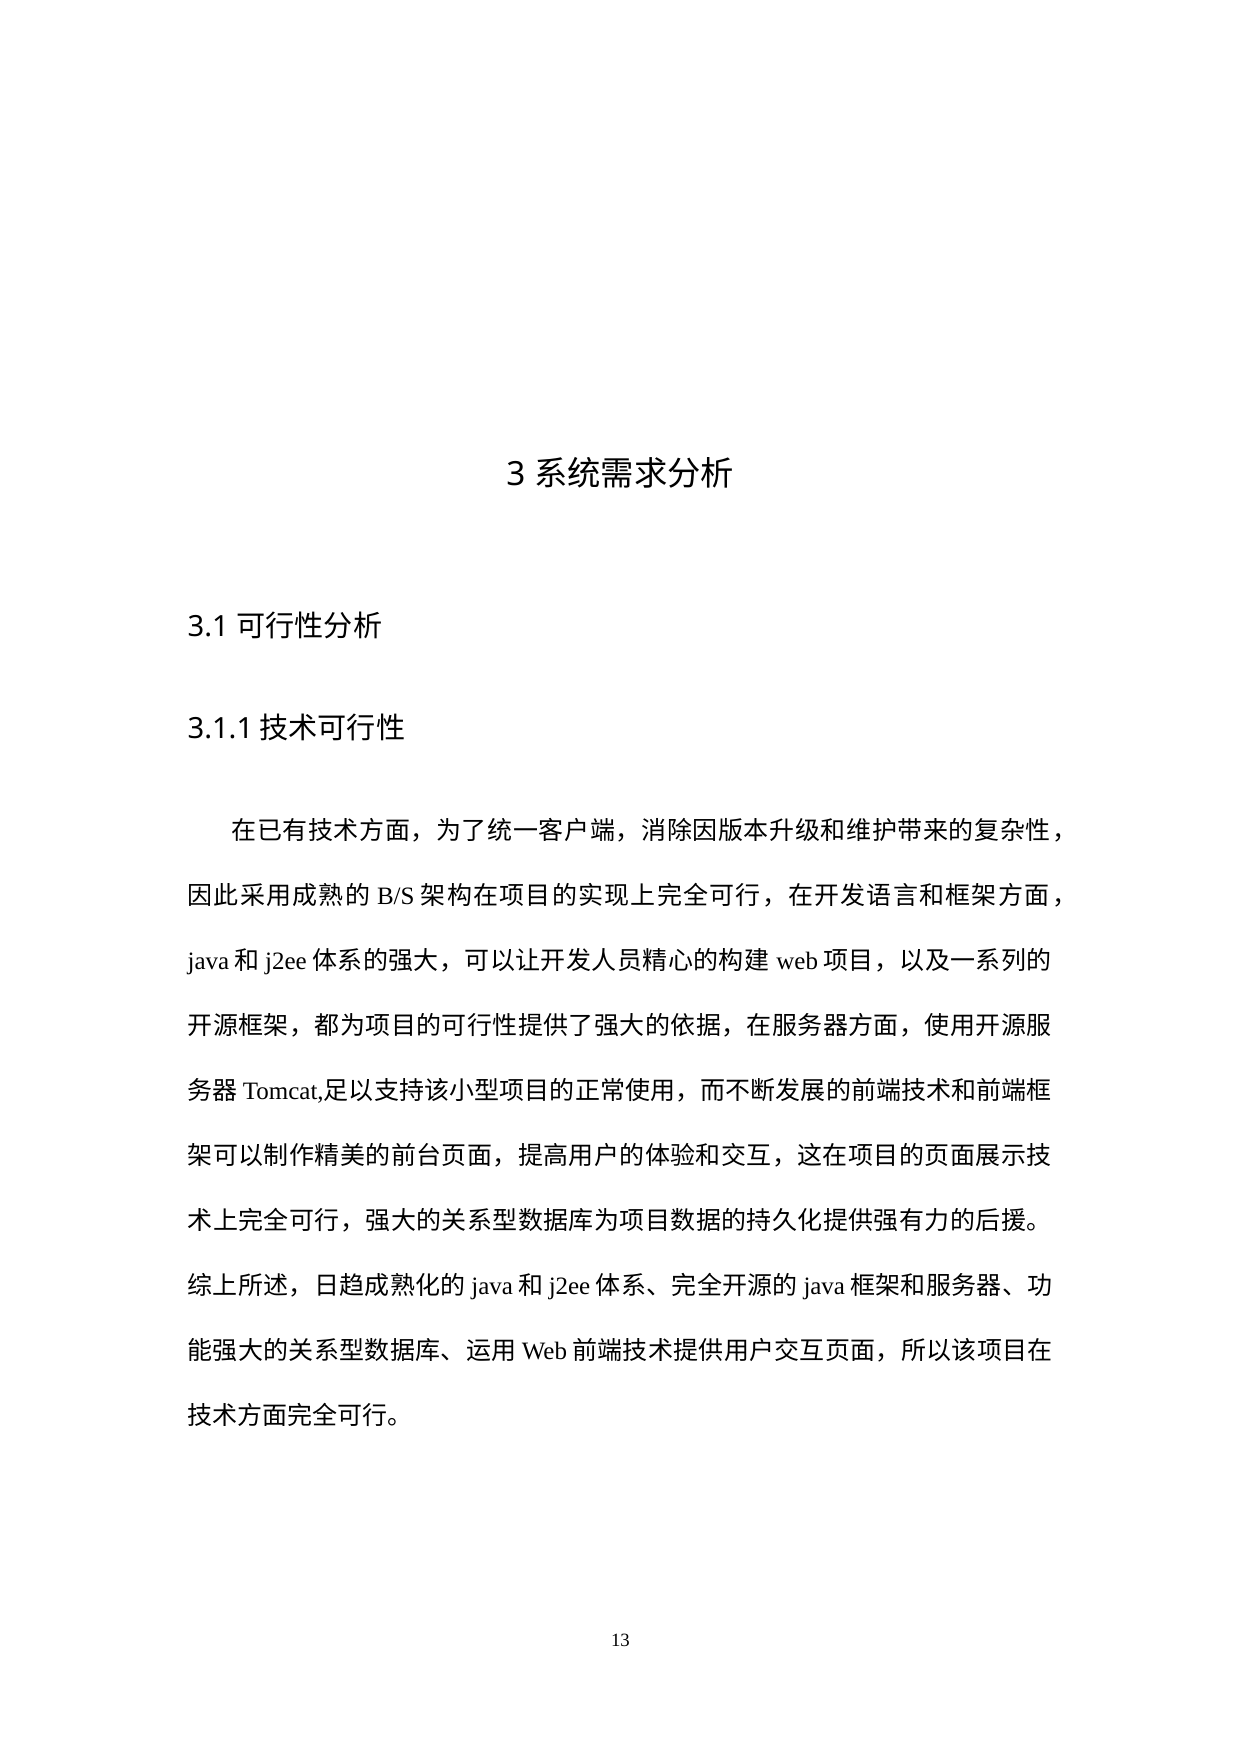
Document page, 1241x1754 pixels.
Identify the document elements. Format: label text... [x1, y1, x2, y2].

subtitle 3 系统需求分析 [187, 438, 1053, 503]
subtitle 3.1.1技术可行性 [187, 694, 1053, 759]
subtitle 3.1 可行性分析 [187, 591, 1053, 656]
text 在已有技术方面，为了统一客户端，消除因版本升级和维护带来的复杂性，因此采用成熟的B/S架构在项目的实现上完全可行，在开发语言和框架方面，java和j2ee体系的强大，可以让开发人员精心的构建web项目，以及一系列的开源框架，都为项目的可行性提供了强大的依据，在服务器方面，使用开源服务器Tomcat,足以支持该小型项目的正常使用，而不断发展的前端技术和前端框架可以制作精美的前台页面，提高用户的体验和交互，这在项目的页面展示技术上完全可行，强大的关系型数据库为项目数据的持久化提供强有力的后援。综上所述，日趋成熟化的java和j2ee体系、完全开源的java框架和服务器、功能强大的关系型数据库、运用Web前端技术提供用户交互页面，所以该项目在技术方面完全可行。 [187, 796, 1053, 1446]
